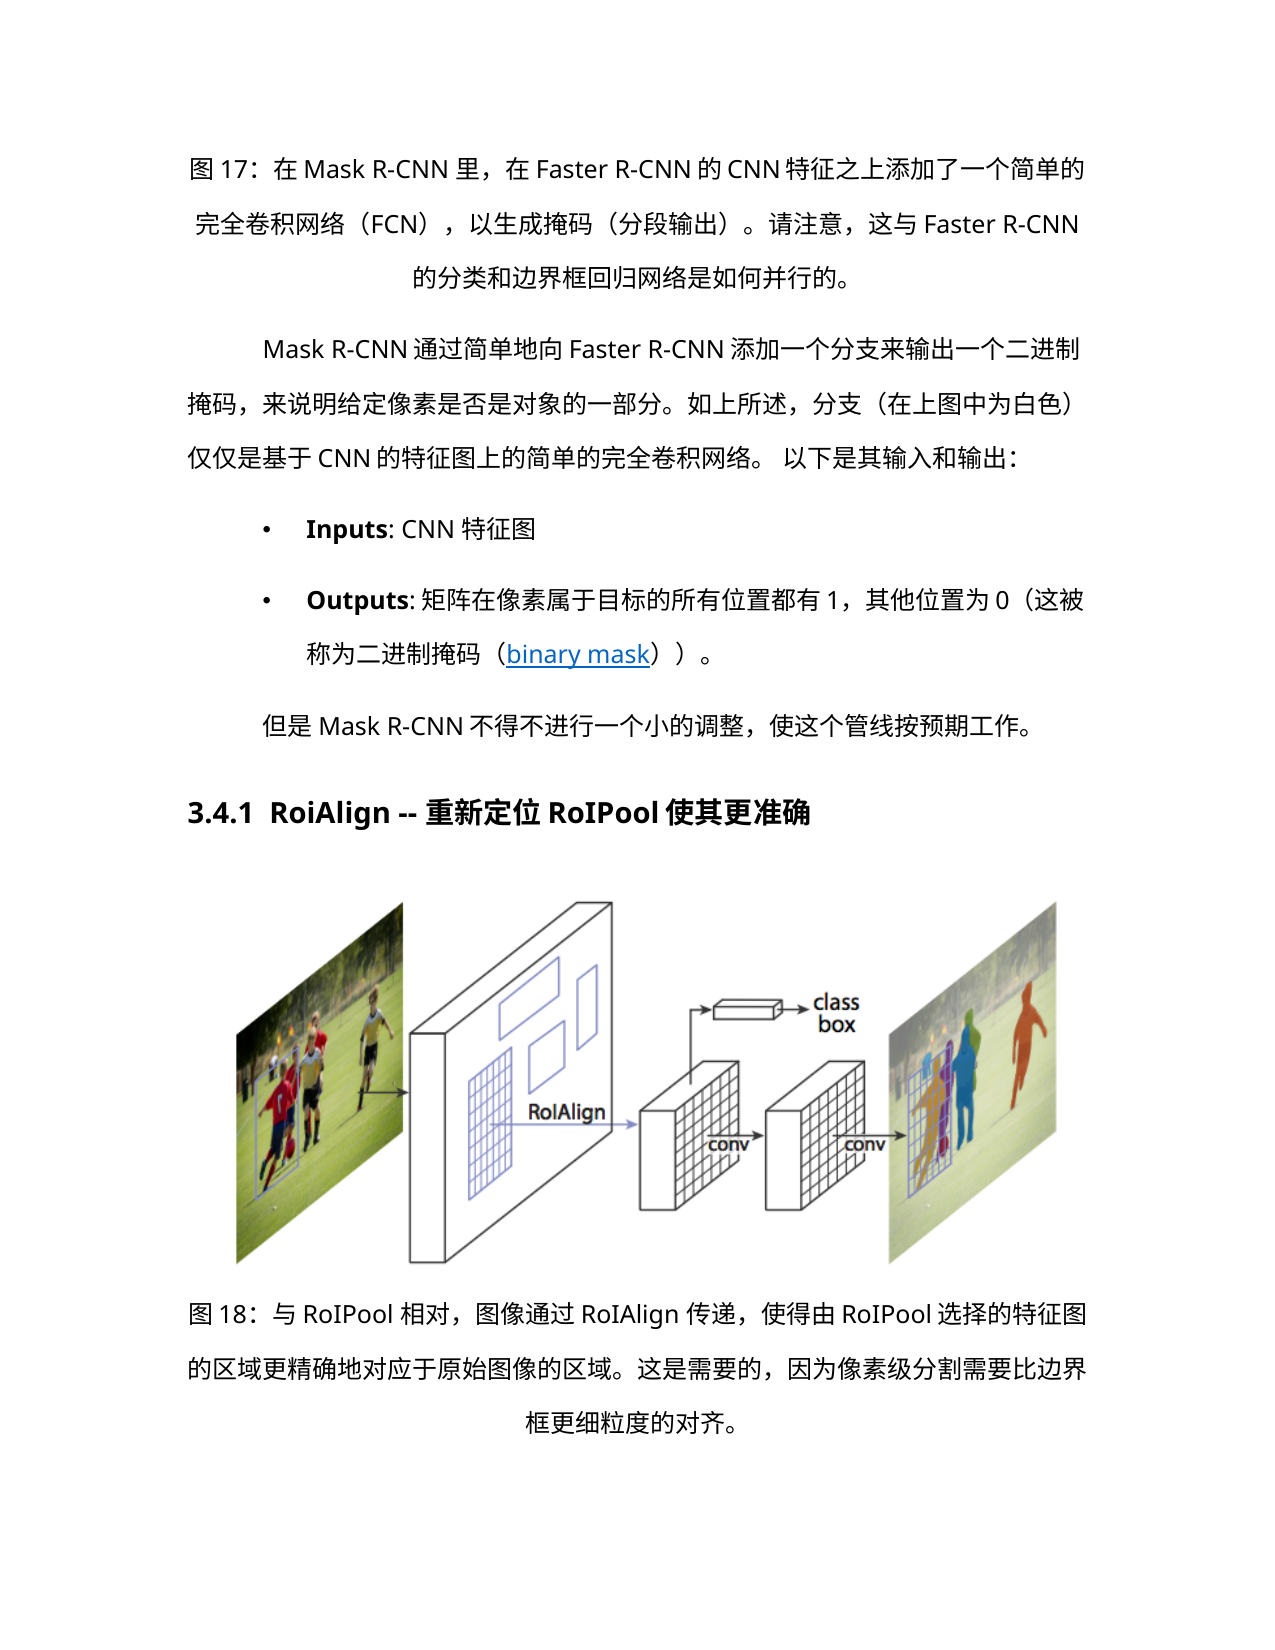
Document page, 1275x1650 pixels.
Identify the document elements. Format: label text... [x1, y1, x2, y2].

list Outputs: 矩阵在像素属于目标的所有位置都有1，其他位置为0（这被称为二进制掩码（binary mask））。 [262, 581, 1087, 671]
picture [187, 885, 1088, 1276]
text 图18：与 RoIPool 相对，图像通过 RoIAlign 传递，使得由RoIPool选择的特征图的区域更精确地对应于原始图像的区域。这是需要的，因为像素级分割需要比边界框更细粒度的对齐。 [187, 1295, 1087, 1440]
text Mask R-CNN通过简单地向Faster R-CNN添加一个分支来输出一个二进制掩码，来说明给定像素是否是对象的一部分。如上所述，分支（在上图中为白色）仅仅是基于CNN的特征图上的简单的完全卷积网络。 以下是其输入和输出： [187, 330, 1087, 475]
text 但是 Mask R-CNN不得不进行一个小的调整，使这个管线按预期工作。 [262, 706, 1087, 742]
list Inputs: CNN 特征图 [262, 509, 1087, 546]
subtitle 3.4.1 RoiAlign -- 重新定位RoIPool使其更准确 [187, 789, 1087, 832]
text 图17：在Mask R-CNN 里，在Faster R-CNN的CNN特征之上添加了一个简单的完全卷积网络（FCN），以生成掩码（分段输出）。请注意，这与Faster R-CNN的分类和边界框回归网络是如何并行的。 [187, 150, 1087, 295]
